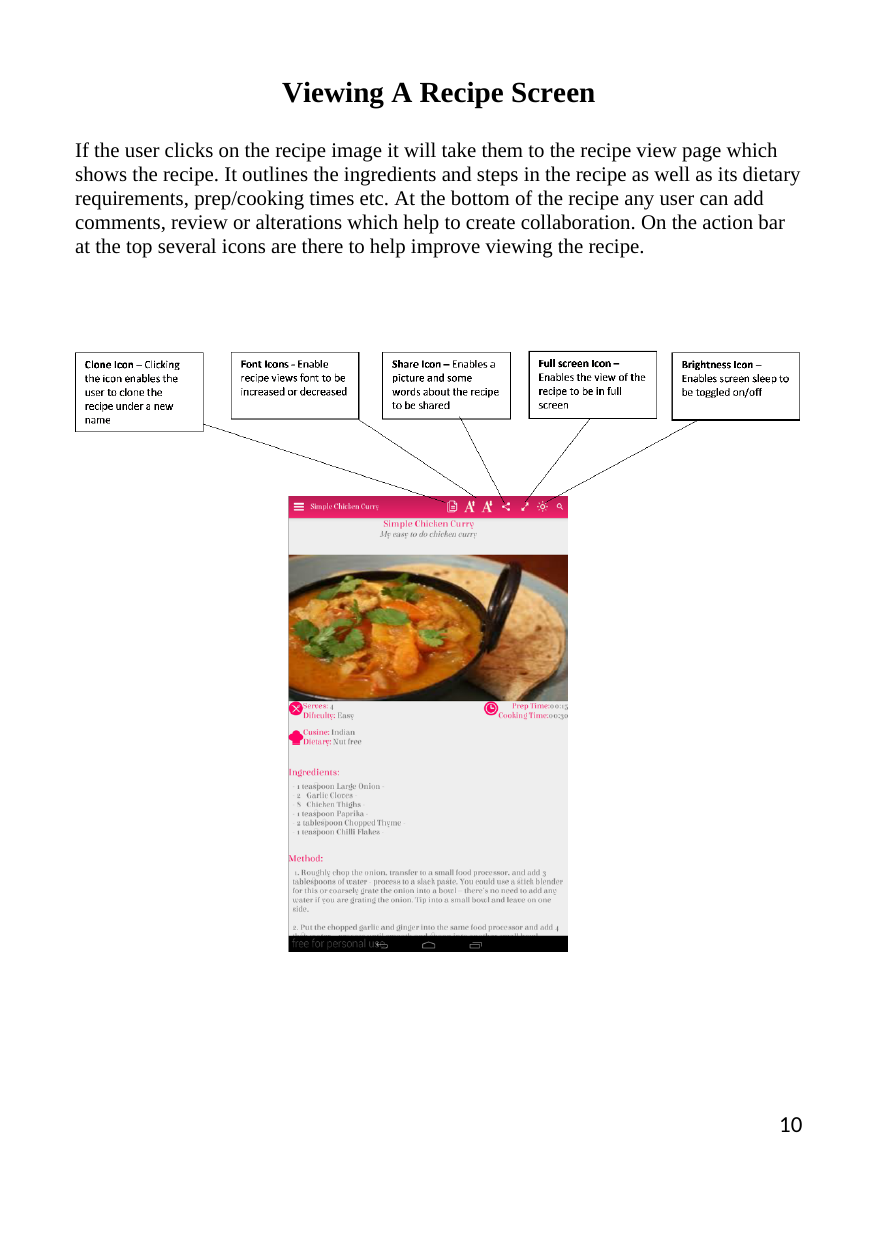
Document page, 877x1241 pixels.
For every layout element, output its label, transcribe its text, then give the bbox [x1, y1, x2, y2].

picture [75, 281, 802, 1007]
text If the user clicks on the recipe image it will take them to the recipe view page which shows the recipe. It outlines the ingredients and steps in the recipe as well as its dietary requirements, prep/cooking times etc. At the bottom of the recipe any user can add comments, review or alterations which help to create collaboration. On the action bar at the top several icons are there to help improve viewing the recipe. [75, 137, 802, 258]
subtitle Viewing A Recipe Screen [75, 75, 802, 108]
